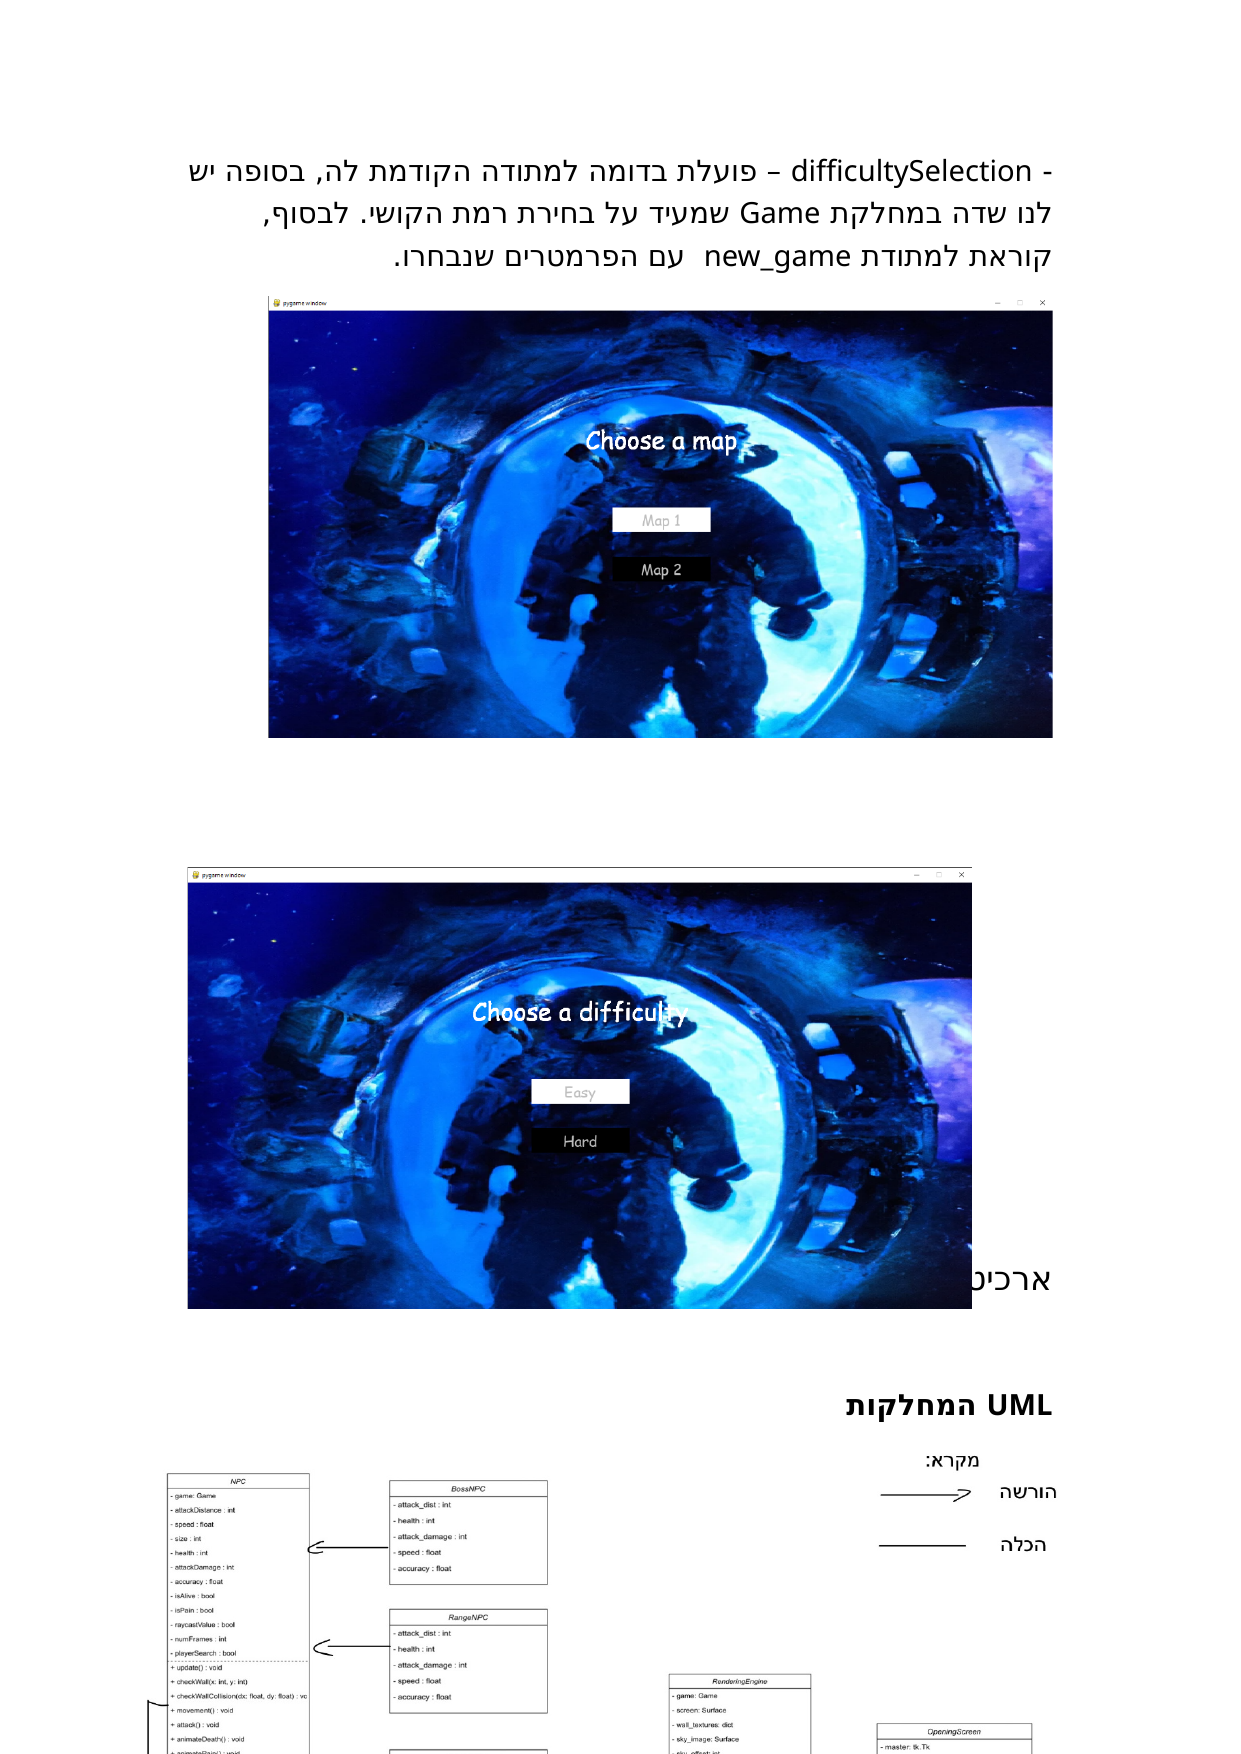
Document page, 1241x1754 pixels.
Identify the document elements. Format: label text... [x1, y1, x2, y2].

text UML המחלקות [187, 1384, 1053, 1424]
picture [806, 719, 816, 728]
text - difficultySelection – פועלת בדומה למתודה הקודמת לה, בסופה יש לנו שדה במחלקת Game שמעיד על בחירת רמת הקושי. לבסוף, קוראת למתודת new_game עם הפרמטרים שנבחרו. [187, 150, 1053, 274]
picture [187, 867, 972, 1309]
picture [113, 1431, 1117, 1754]
text ארכיטקטורת הפרויקט [972, 1260, 1053, 1299]
picture [268, 296, 1053, 738]
